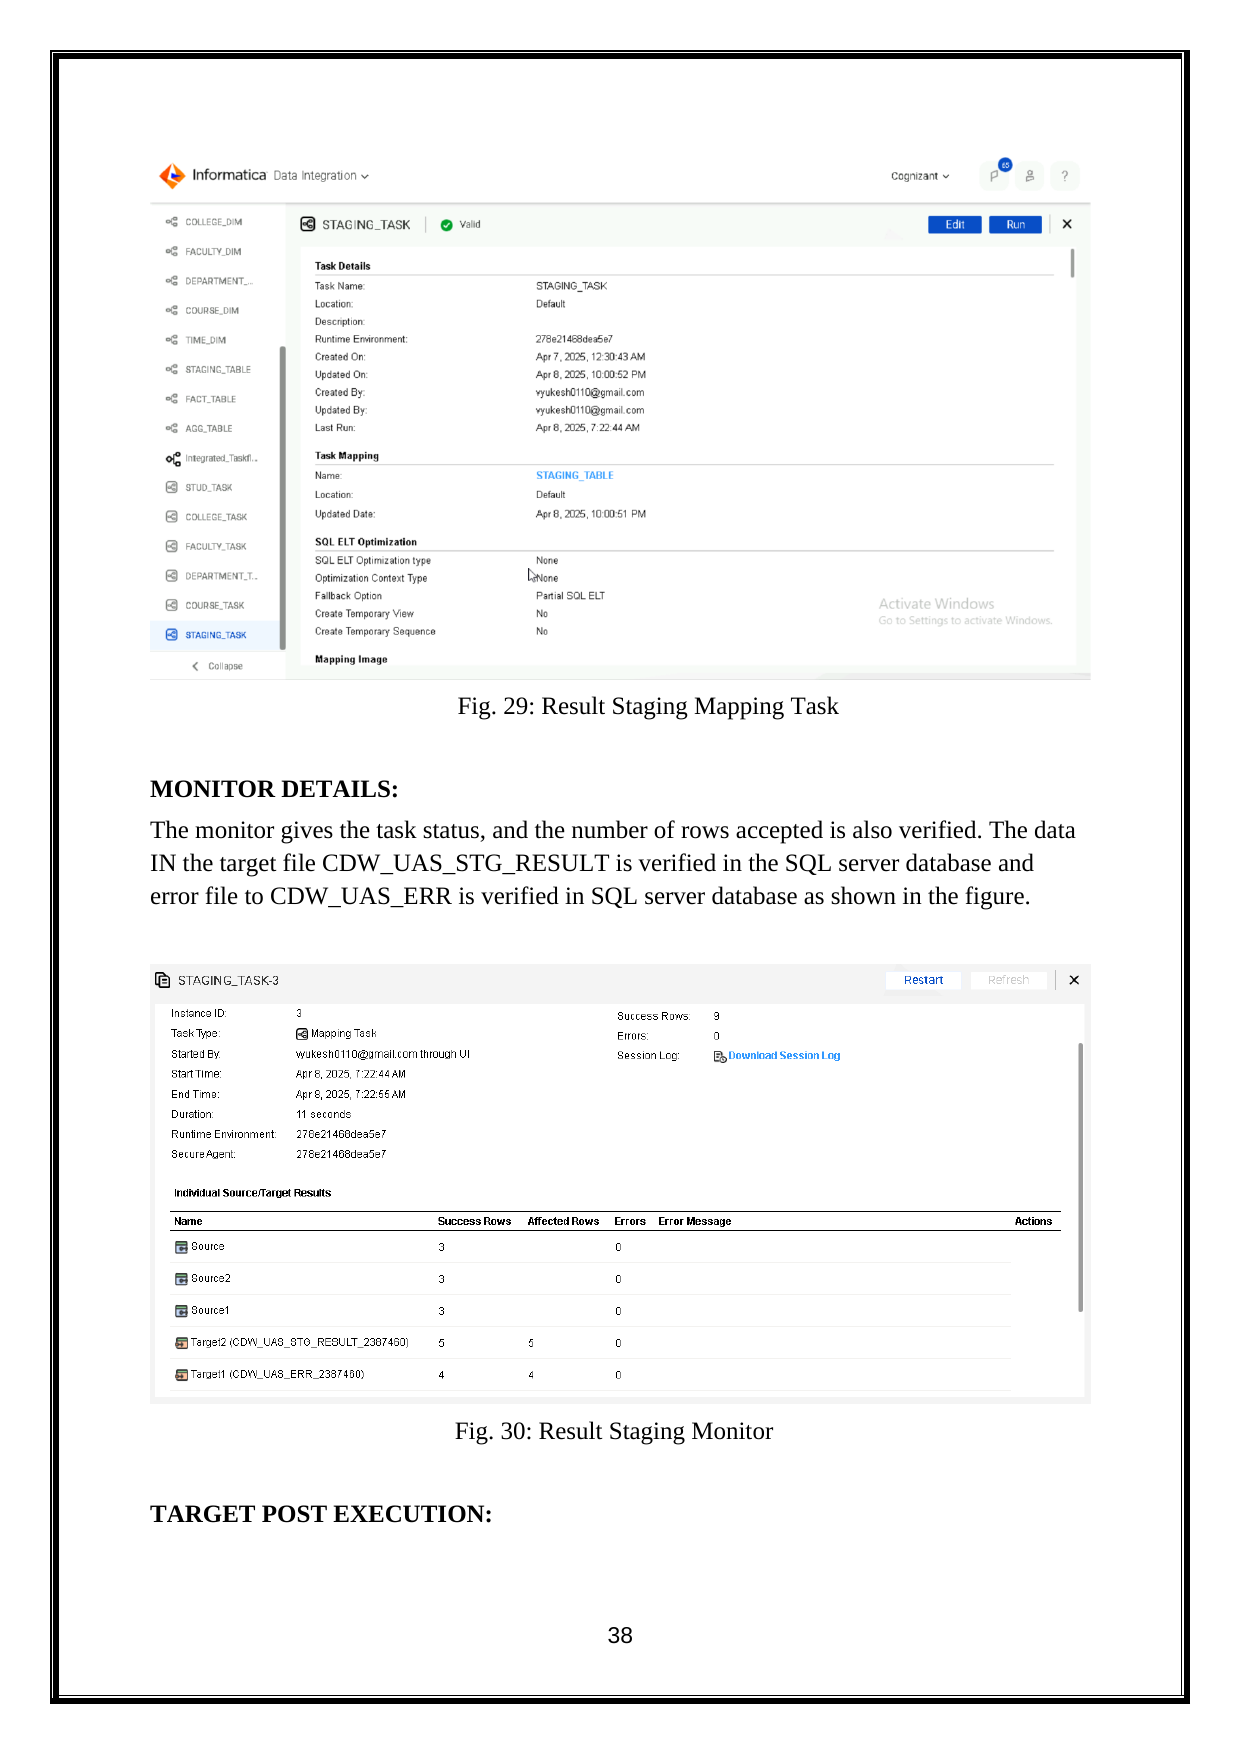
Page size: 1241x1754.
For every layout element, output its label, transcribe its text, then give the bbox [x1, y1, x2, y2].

text Fig. 29: Result Staging Mapping Task [150, 691, 1078, 720]
text Fig. 30: Result Staging Monitor [150, 1416, 1078, 1445]
text TARGET POST EXECUTION: [150, 1499, 1078, 1528]
picture [150, 150, 1091, 680]
text MONITOR DETAILS: [150, 774, 1078, 803]
text The monitor gives the task status, and the number of rows accepted is also verified. The data IN the target file CDW_UAS_STG_RESULT is verified in the SQL server database and error file to CDW_UAS_ERR is verified in SQL server database as shown in the figure. [150, 815, 1078, 910]
picture [150, 964, 1091, 1404]
